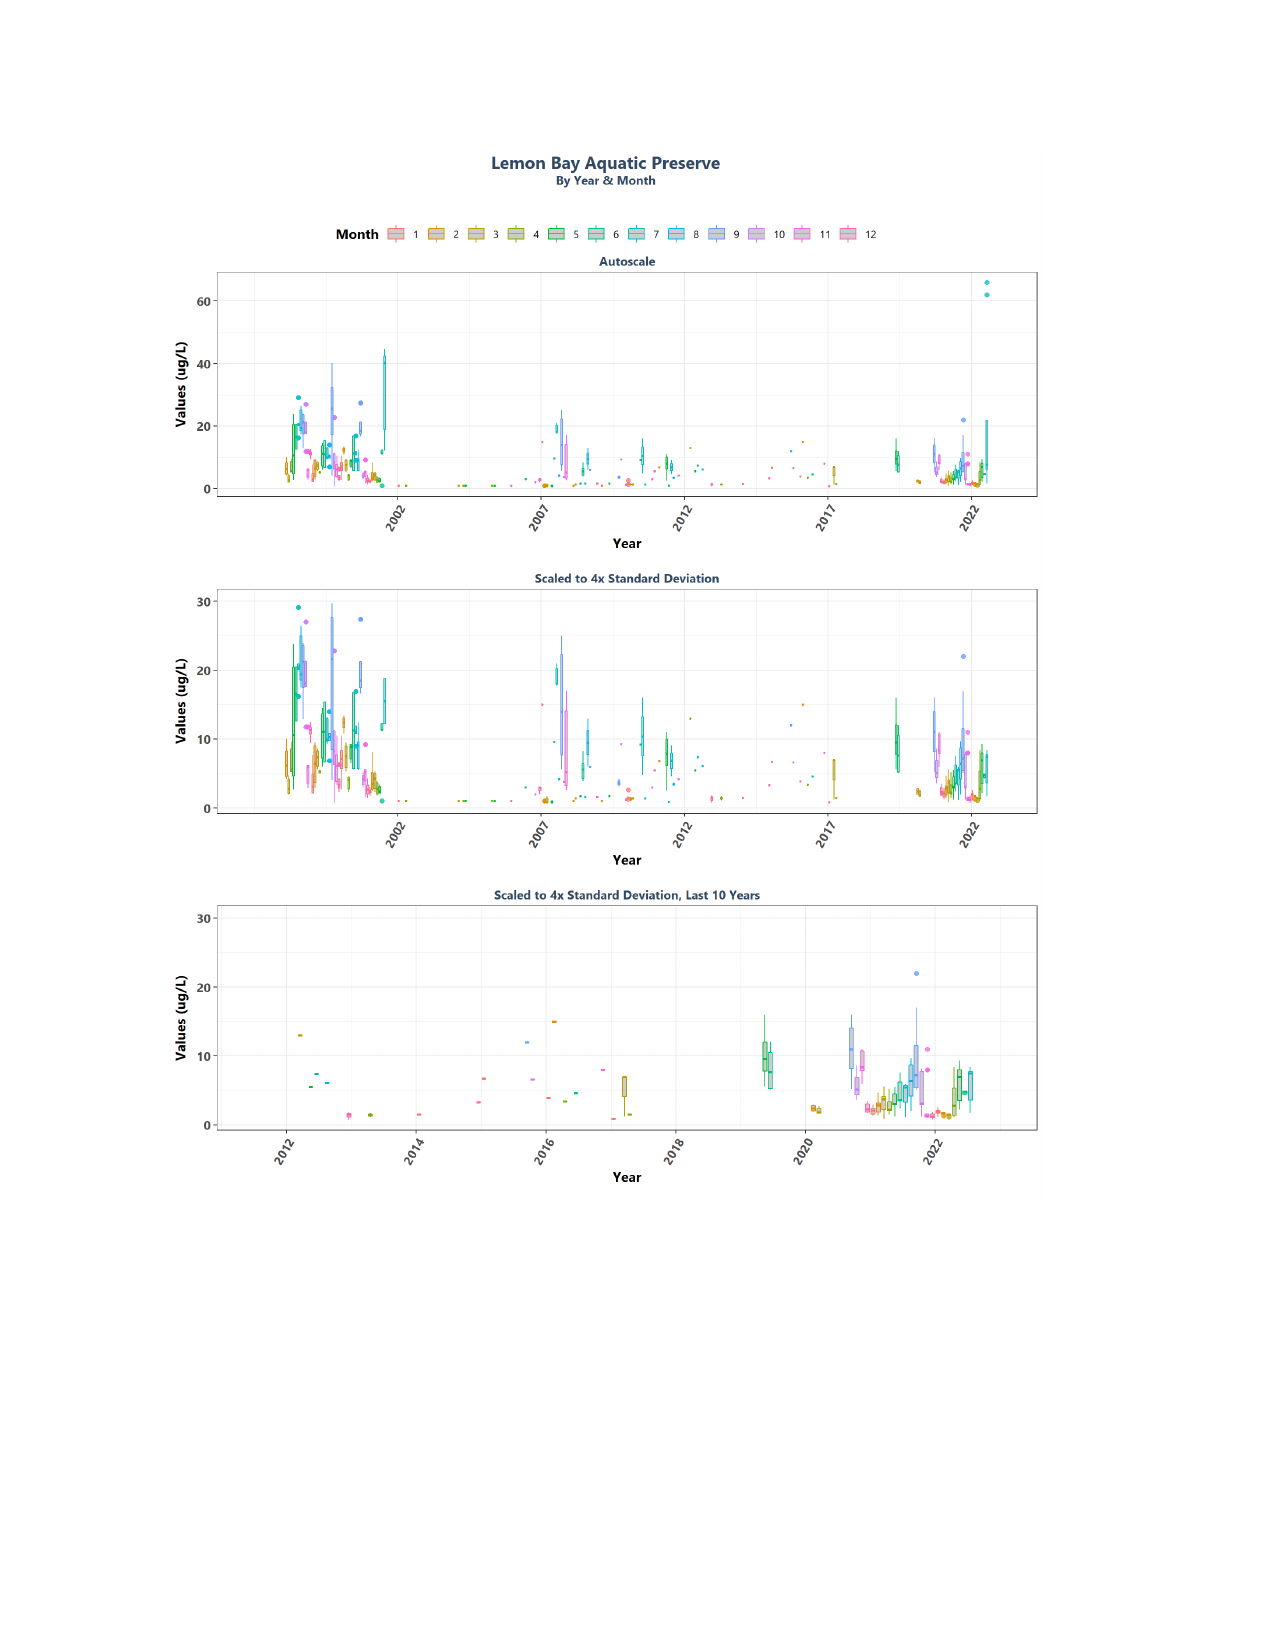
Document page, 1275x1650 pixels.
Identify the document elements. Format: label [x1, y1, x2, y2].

picture [168, 150, 1044, 1200]
